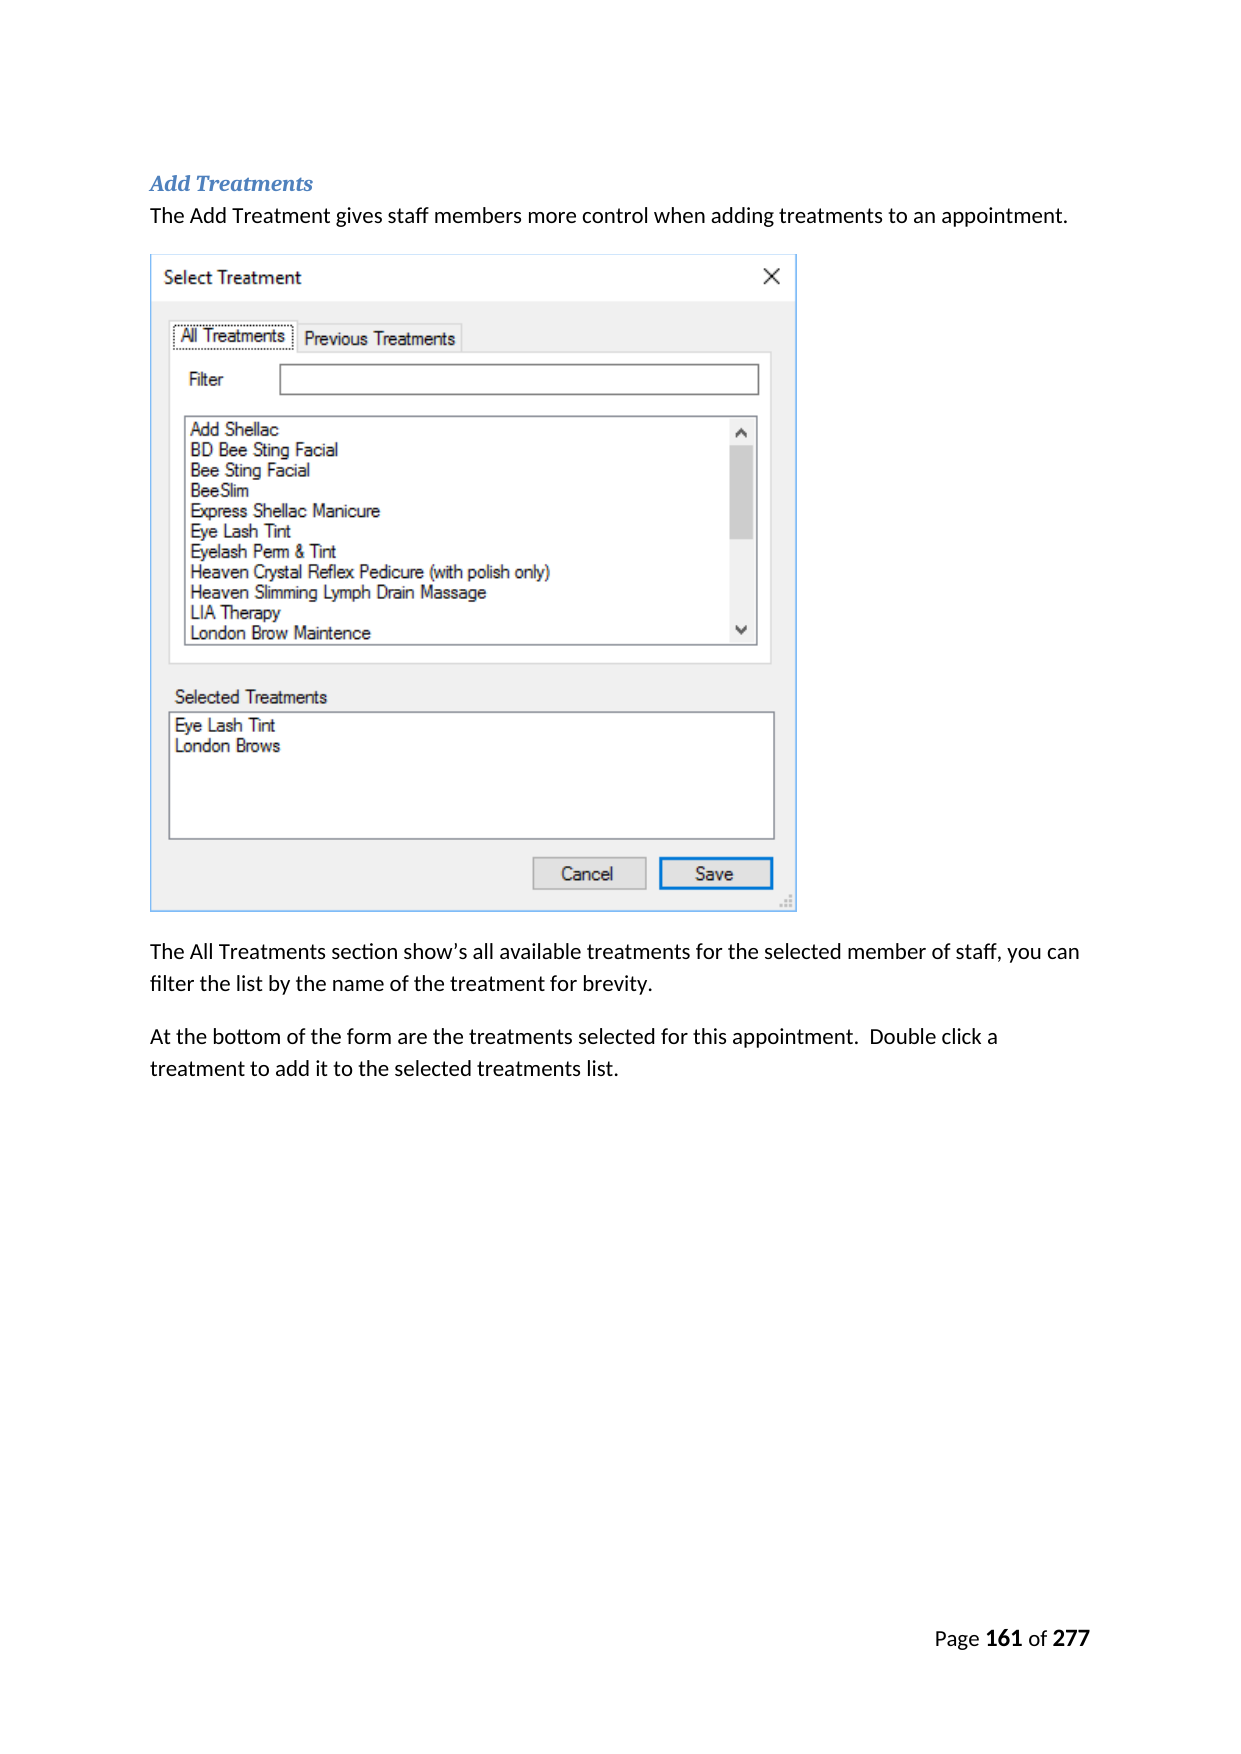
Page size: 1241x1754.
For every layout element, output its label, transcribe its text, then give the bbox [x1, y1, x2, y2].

text The Add Treatment gives staff members more control when adding treatments to an appointment. [150, 201, 1090, 229]
picture [150, 254, 797, 912]
subtitle Add Treatments [150, 171, 1090, 197]
text At the bottom of the form are the treatments selected for this appointment. Double click a treatment to add it to the selected treatments list. [150, 1022, 1090, 1082]
text The All Treatments section show’s all available treatments for the selected member of staff, you can filter the list by the name of the treatment for brevity. [150, 937, 1090, 997]
